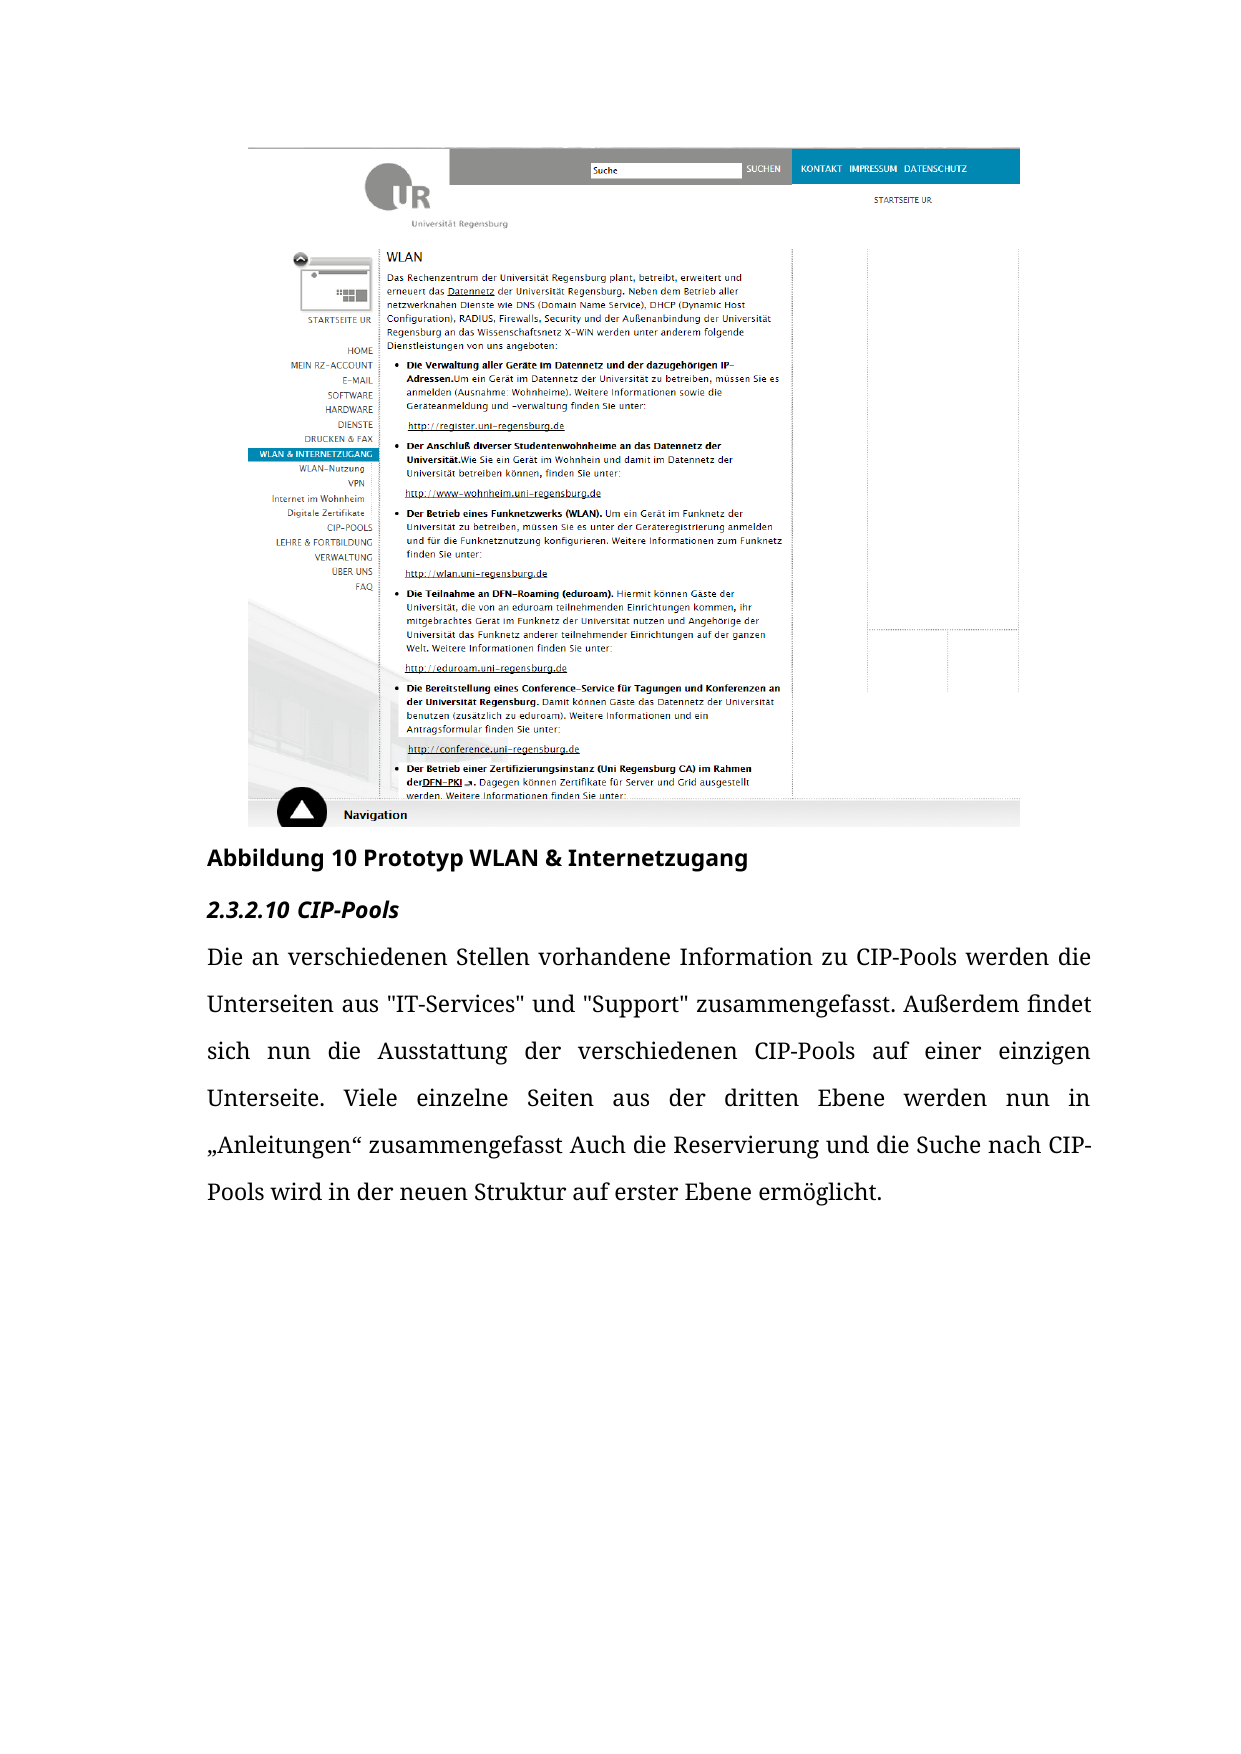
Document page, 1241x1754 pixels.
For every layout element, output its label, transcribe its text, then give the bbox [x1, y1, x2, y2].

picture [248, 147, 1020, 827]
text Die an verschiedenen Stellen vorhandene Information zu CIP-Pools werden die Unterseiten aus "IT-Services" und "Support" zusammengefasst. Außerdem findet sich nun die Ausstattung der verschiedenen CIP-Pools auf einer einzigen Unterseite. Viele einzelne Seiten aus der dritten Ebene werden nun in „Anleitungen“ zusammengefasst Auch die Reservierung und die Suche nach CIP-Pools wird in der neuen Struktur auf erster Ebene ermöglicht. [207, 941, 1092, 1207]
subtitle CIP-Pools [207, 894, 1092, 926]
text Abbildung 10 Prototyp WLAN & Internetzugang [207, 842, 1092, 873]
